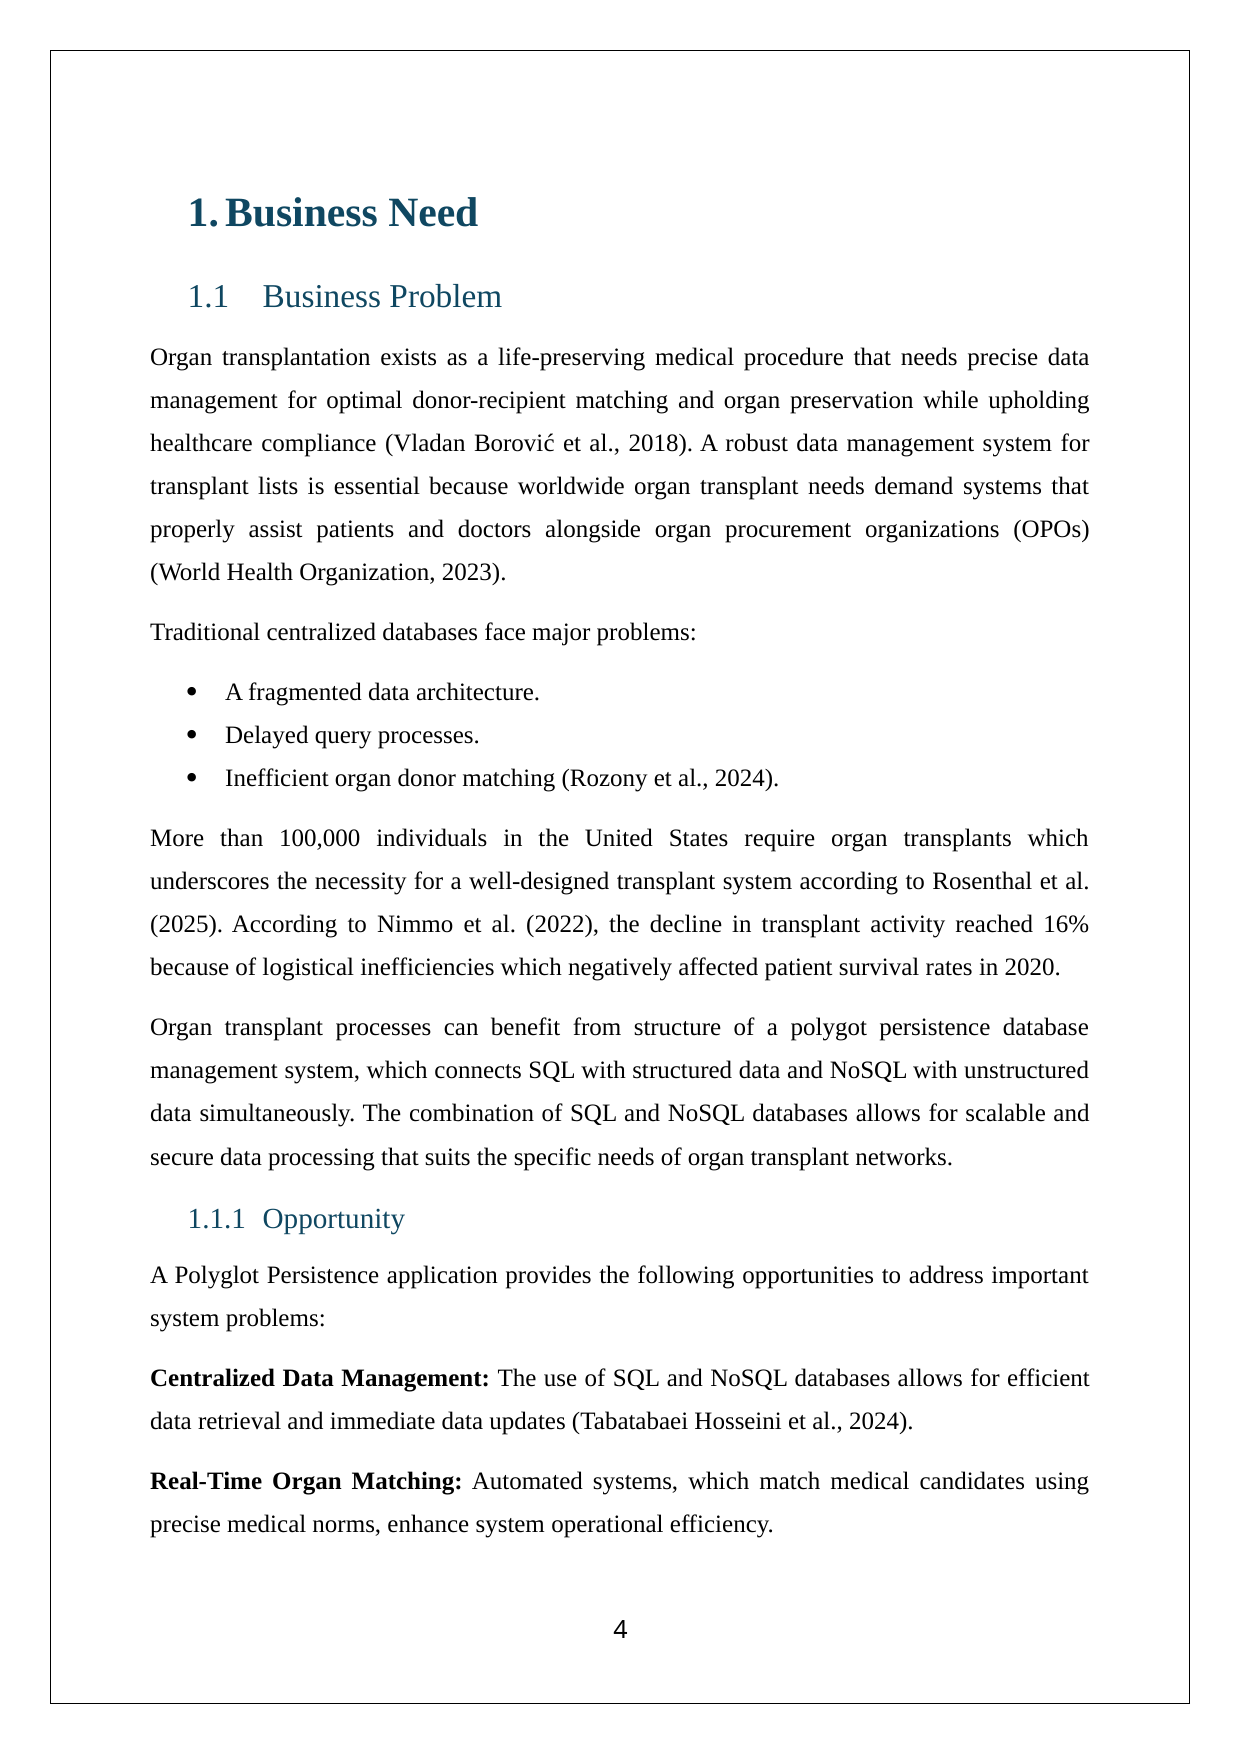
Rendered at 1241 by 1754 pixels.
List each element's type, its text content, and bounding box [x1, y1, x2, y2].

text Organ transplantation exists as a life-preserving medical procedure that needs precise data management for optimal donor-recipient matching and organ preservation while upholding healthcare compliance (Vladan Borović et al., 2018). A robust data management system for transplant lists is essential because worldwide organ transplant needs demand systems that properly assist patients and doctors alongside organ procurement organizations (OPOs) (World Health Organization, 2023). [150, 342, 1090, 586]
text A Polyglot Persistence application provides the following opportunities to address important system problems: [150, 1260, 1090, 1332]
text Centralized Data Management: The use of SQL and NoSQL databases allows for efficient data retrieval and immediate data updates (Tabatabaei Hosseini et al., 2024). [150, 1363, 1090, 1435]
list Inefficient organ donor matching (Rozony et al., 2024). [187, 763, 1090, 792]
list Delayed query processes. [187, 720, 1090, 749]
list A fragmented data architecture. [187, 677, 1090, 706]
text Organ transplant processes can benefit from structure of a polygot persistence database management system, which connects SQL with structured data and NoSQL with unstructured data simultaneously. The combination of SQL and NoSQL databases allows for scalable and secure data processing that suits the specific needs of organ transplant networks. [150, 1012, 1090, 1170]
subtitle Business Problem [187, 276, 1090, 314]
subtitle Business Need [187, 187, 1090, 235]
text Real-Time Organ Matching: Automated systems, which match medical candidates using precise medical norms, enhance system operational efficiency. [150, 1466, 1090, 1538]
subtitle Opportunity [187, 1201, 1090, 1235]
text More than 100,000 individuals in the United States require organ transplants which underscores the necessity for a well-designed transplant system according to Rosenthal et al. (2025). According to Nimmo et al. (2022), the decline in transplant activity reached 16% because of logistical inefficiencies which negatively affected patient survival rates in 2020. [150, 823, 1090, 981]
text Traditional centralized databases face major problems: [150, 617, 1090, 646]
